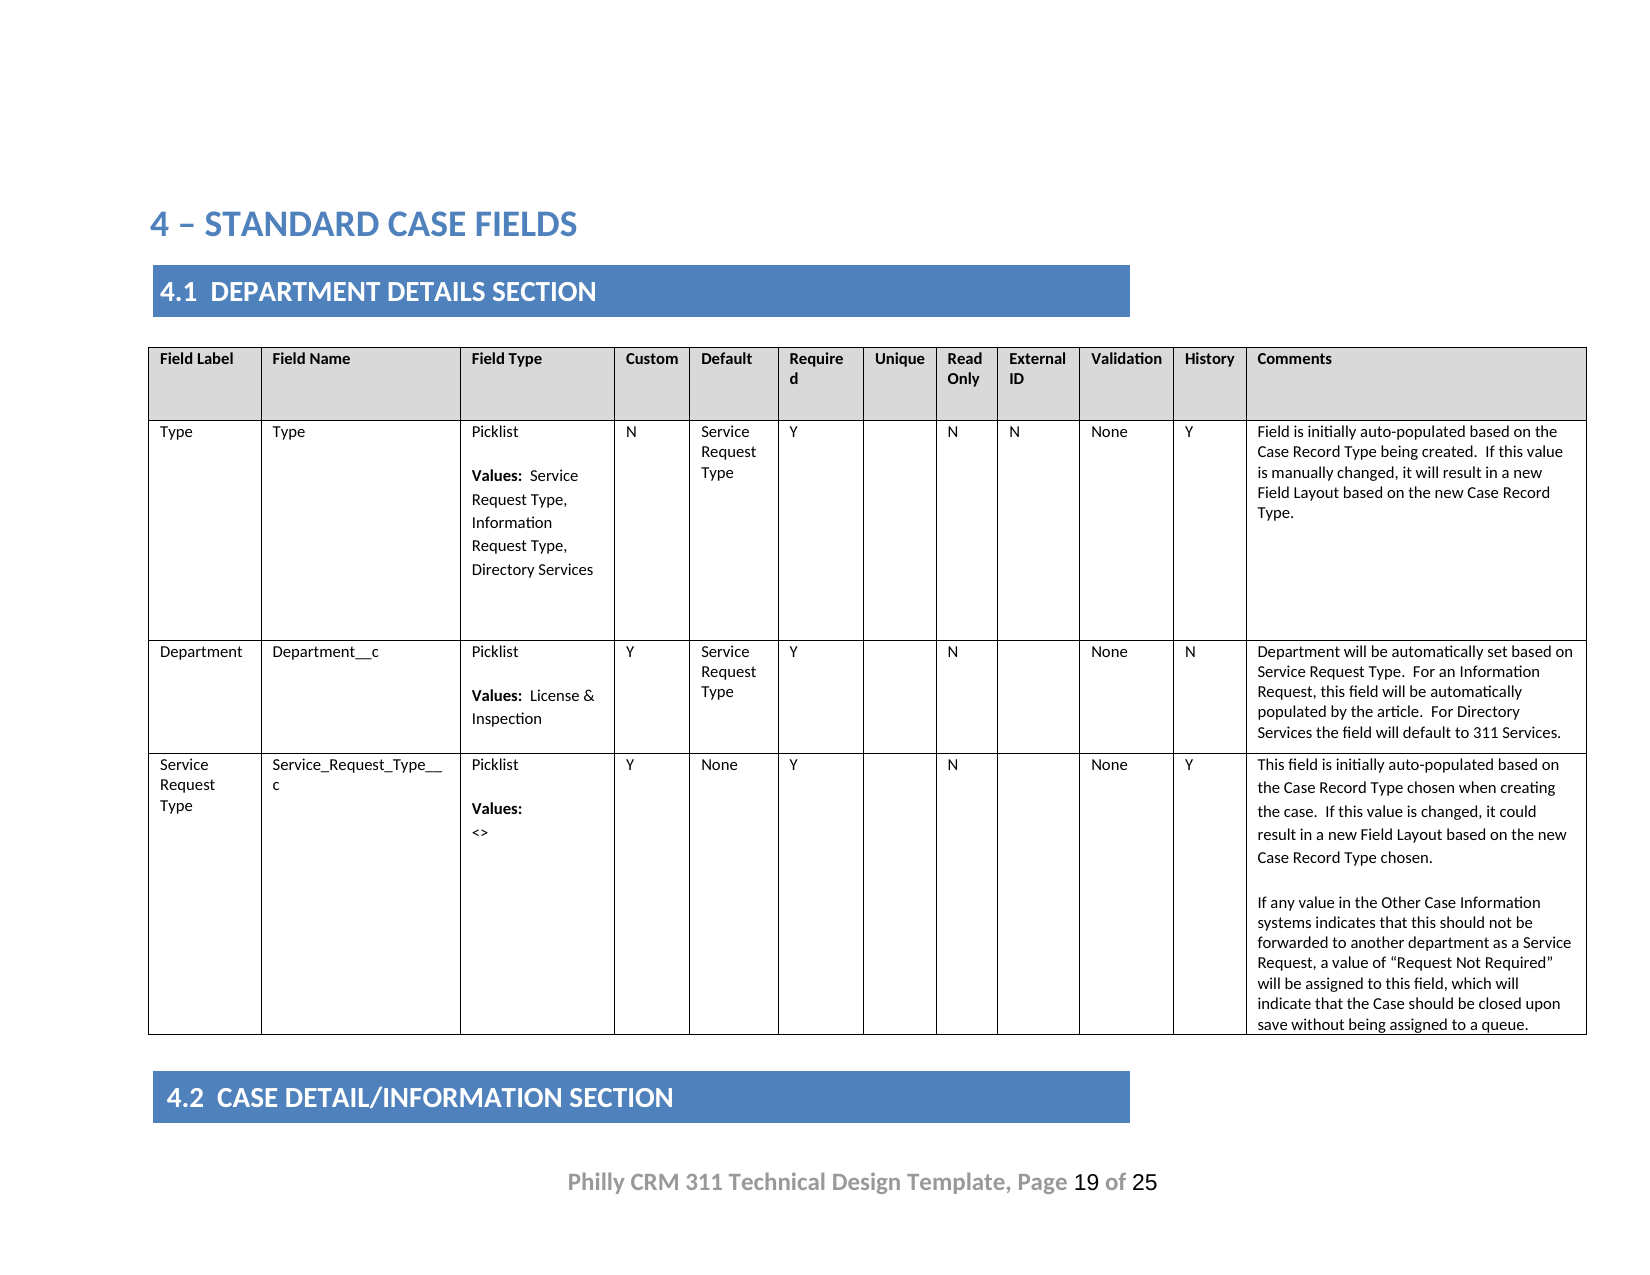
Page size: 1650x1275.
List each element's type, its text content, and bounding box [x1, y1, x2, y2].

table_cell Picklist Values: Service Request Type, Information Request Type, Directory Services [461, 421, 614, 640]
table_cell [998, 641, 1079, 753]
table_header External ID [998, 348, 1079, 420]
table_cell Y [615, 754, 689, 1034]
table_cell N [937, 754, 997, 1034]
table_header Read Only [937, 348, 997, 420]
table_header Comments [1247, 348, 1586, 420]
table_cell Department will be automatically set based on Service Request Type. For an Information Request, this field will be automatically populated by the article. For Directory Services the field will default to 311 Services. [1247, 641, 1586, 753]
table_cell N [1174, 641, 1246, 753]
table_cell Type [149, 421, 261, 640]
table_cell Y [615, 641, 689, 753]
table_cell Picklist Values: License & Inspection [461, 641, 614, 753]
table_cell N [998, 421, 1079, 640]
table_cell This field is initially auto-populated based on the Case Record Type chosen when creating the case. If this value is changed, it could result in a new Field Layout based on the new Case Record Type chosen. If any value in the Other Case Information systems indicates that this should not be forwarded to another department as a Service Request, a value of “Request Not Required” will be assigned to this field, which will indicate that the Case should be closed upon save without being assigned to a queue. [1247, 754, 1586, 1034]
table_cell [864, 421, 936, 640]
table_cell None [1080, 754, 1173, 1034]
table_cell Picklist Values: <> [461, 754, 614, 1034]
table_cell Department [149, 641, 261, 753]
table_cell Service Request Type [149, 754, 261, 1034]
table_cell Department__c [262, 641, 460, 753]
table_cell N [937, 641, 997, 753]
table_header Default [690, 348, 778, 420]
table_cell Y [779, 754, 863, 1034]
table_header Field Label [149, 348, 261, 420]
table_cell Field is initially auto-populated based on the Case Record Type being created. If this value is manually changed, it will result in a new Field Layout based on the new Case Record Type. [1247, 421, 1586, 640]
table_header History [1174, 348, 1246, 420]
table_cell [998, 754, 1079, 1034]
table_header 4.2 CASE DETAIL/INFORMATION SECTION [155, 1073, 1128, 1121]
table_header 4.1 DEPARTMENT DETAILS SECTION [155, 267, 1128, 315]
table_header Required [779, 348, 863, 420]
table_cell Y [779, 421, 863, 640]
table_cell None [1080, 641, 1173, 753]
table_cell None [690, 754, 778, 1034]
table_cell Service Request Type [690, 421, 778, 640]
table_cell N [615, 421, 689, 640]
table_header Validation [1080, 348, 1173, 420]
table_cell Y [1174, 421, 1246, 640]
table_header Field Type [461, 348, 614, 420]
table_cell Service Request Type [690, 641, 778, 753]
table_cell [864, 641, 936, 753]
table_cell Type [262, 421, 460, 640]
table_cell Service_Request_Type__c [262, 754, 460, 1034]
table_header Unique [864, 348, 936, 420]
table_cell None [1080, 421, 1173, 640]
table_cell Y [1174, 754, 1246, 1034]
table_header Field Name [262, 348, 460, 420]
subtitle 4 – STANDARD CASE FIELDS [150, 200, 1575, 246]
table_header Custom [615, 348, 689, 420]
table_cell Y [779, 641, 863, 753]
table_cell [864, 754, 936, 1034]
table_cell N [937, 421, 997, 640]
